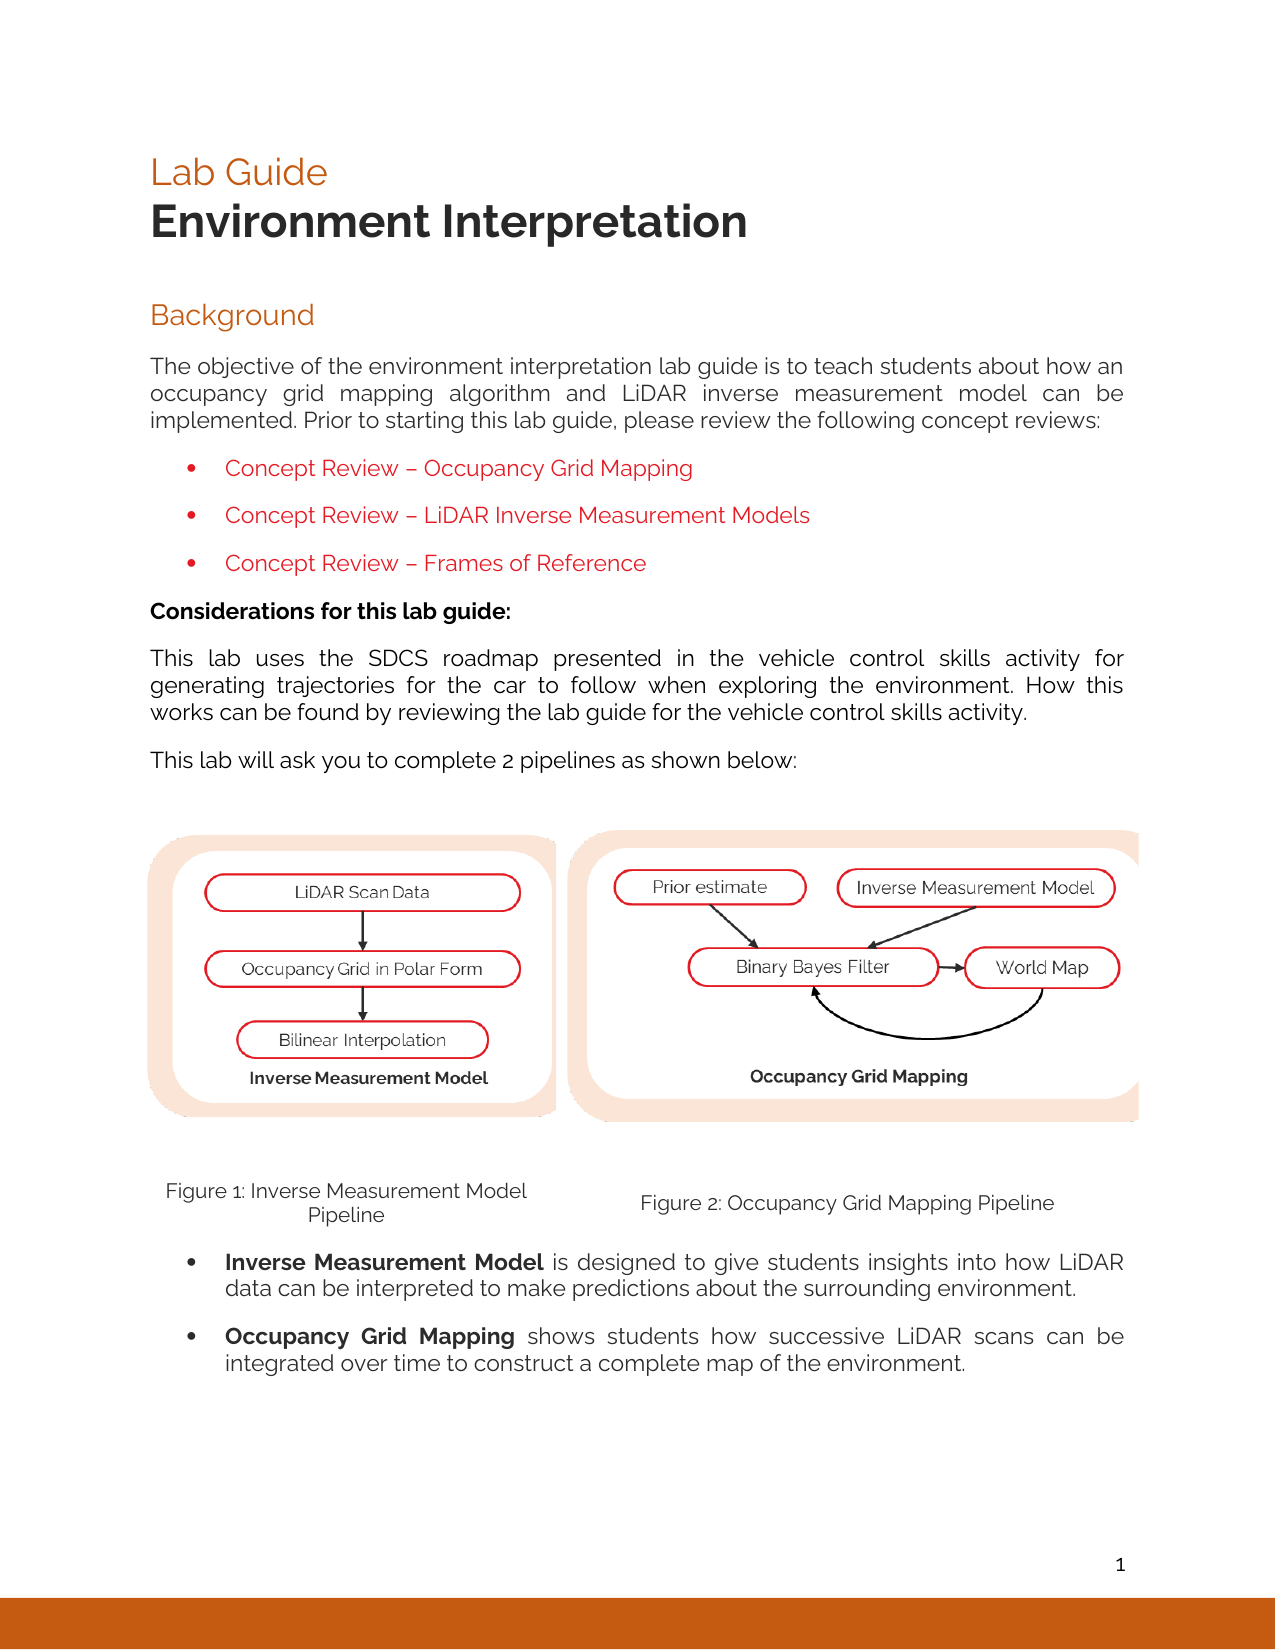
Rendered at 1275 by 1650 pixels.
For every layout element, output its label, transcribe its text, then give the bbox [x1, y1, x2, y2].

title Lab Guide [150, 150, 1125, 194]
title Environment Interpretation [150, 194, 1125, 248]
list Concept Review – LiDAR Inverse Measurement Models [187, 502, 1125, 529]
list Concept Review – Occupancy Grid Mapping [187, 454, 1125, 481]
list Occupancy Grid Mapping shows students how successive LiDAR scans can be integrated over time to construct a complete map of the environment. [187, 1323, 1125, 1377]
list Concept Review – Frames of Reference [187, 550, 1125, 577]
subtitle Background [150, 298, 1125, 332]
table_header [136, 774, 556, 1179]
picture [147, 835, 557, 1117]
text This lab will ask you to complete 2 pipelines as shown below: [150, 747, 1125, 774]
table_header [556, 774, 1139, 1179]
text The objective of the environment interpretation lab guide is to teach students about how an occupancy grid mapping algorithm and LiDAR inverse measurement model can be implemented. Prior to starting this lab guide, please review the following concept reviews: [150, 353, 1125, 434]
text This lab uses the SDCS roadmap presented in the vehicle control skills activity for generating trajectories for the car to follow when exploring the environment. How this works can be found by reviewing the lab guide for the vehicle control skills activity. [150, 645, 1125, 726]
picture [567, 830, 1139, 1122]
text Considerations for this lab guide: [150, 598, 1125, 624]
list Inverse Measurement Model is designed to give students insights into how LiDAR data can be interpreted to make predictions about the surrounding environment. [187, 1248, 1125, 1302]
